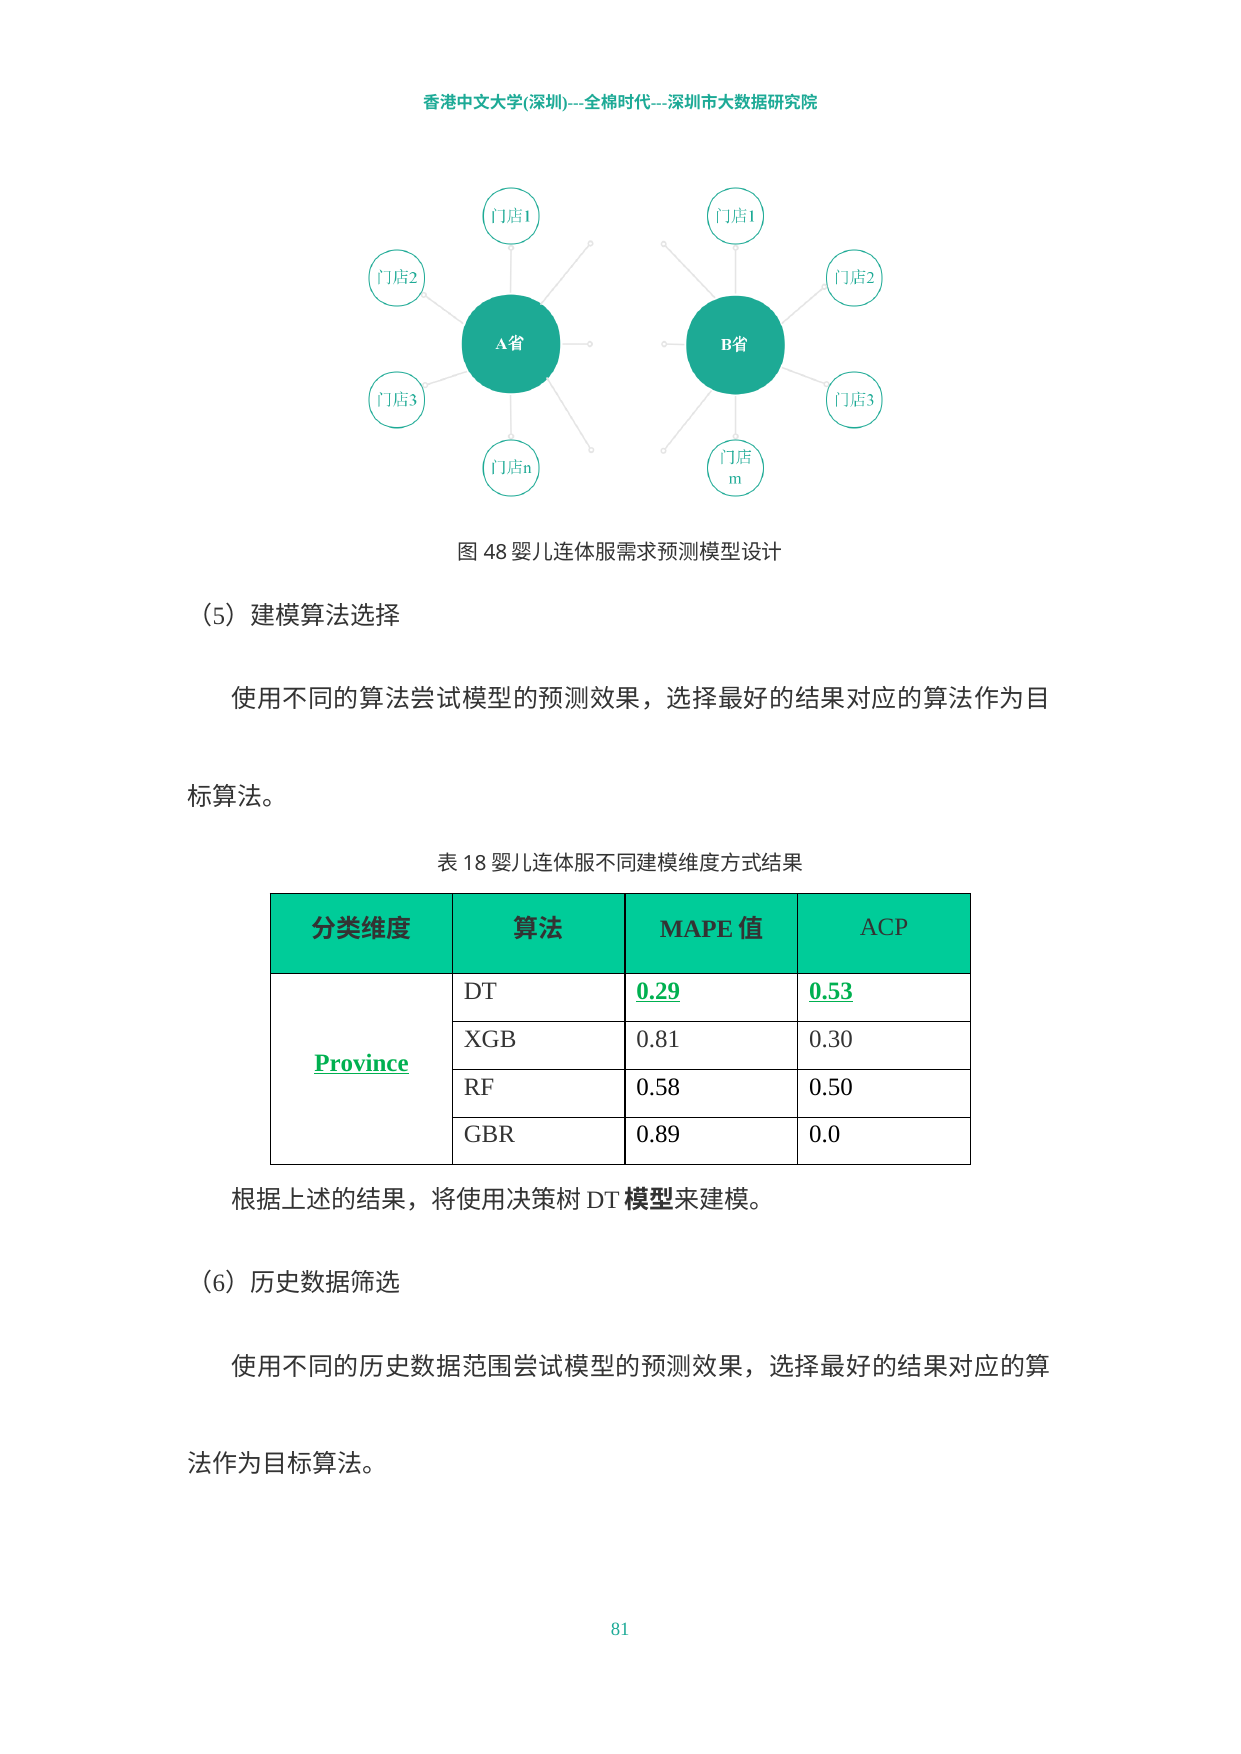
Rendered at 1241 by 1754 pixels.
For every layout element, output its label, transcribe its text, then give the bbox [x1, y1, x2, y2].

table_header ACP [798, 894, 970, 973]
list 历史数据筛选 [187, 1248, 1053, 1313]
table_cell XGB [453, 1022, 624, 1069]
table_cell GBR [453, 1118, 624, 1164]
text 表 18 婴儿连体服不同建模维度方式结果 [187, 845, 1053, 878]
table_cell 0.30 [798, 1022, 970, 1069]
table_header 分类维度 [271, 894, 452, 973]
text 图 48 婴儿连体服需求预测模型设计 [187, 534, 1053, 566]
table_header 算法 [453, 894, 624, 973]
table_cell 0.0 [798, 1118, 970, 1164]
table_cell 0.53 [798, 974, 970, 1021]
table_cell 0.89 [626, 1118, 797, 1164]
table_cell 0.50 [798, 1070, 970, 1117]
text 根据上述的结果，将使用决策树DT模型来建模。 [187, 1165, 1053, 1230]
table_cell 0.81 [626, 1022, 797, 1069]
picture [342, 162, 898, 513]
table_cell 0.29 [626, 974, 797, 1021]
text 使用不同的算法尝试模型的预测效果，选择最好的结果对应的算法作为目标算法。 [187, 664, 1053, 827]
table_header MAPE值 [626, 894, 797, 973]
list 建模算法选择 [187, 581, 1053, 646]
table_cell RF [453, 1070, 624, 1117]
text 使用不同的历史数据范围尝试模型的预测效果，选择最好的结果对应的算法作为目标算法。 [187, 1332, 1053, 1494]
table_cell 0.58 [626, 1070, 797, 1117]
table_cell DT [453, 974, 624, 1021]
table_cell Province [271, 974, 452, 1164]
